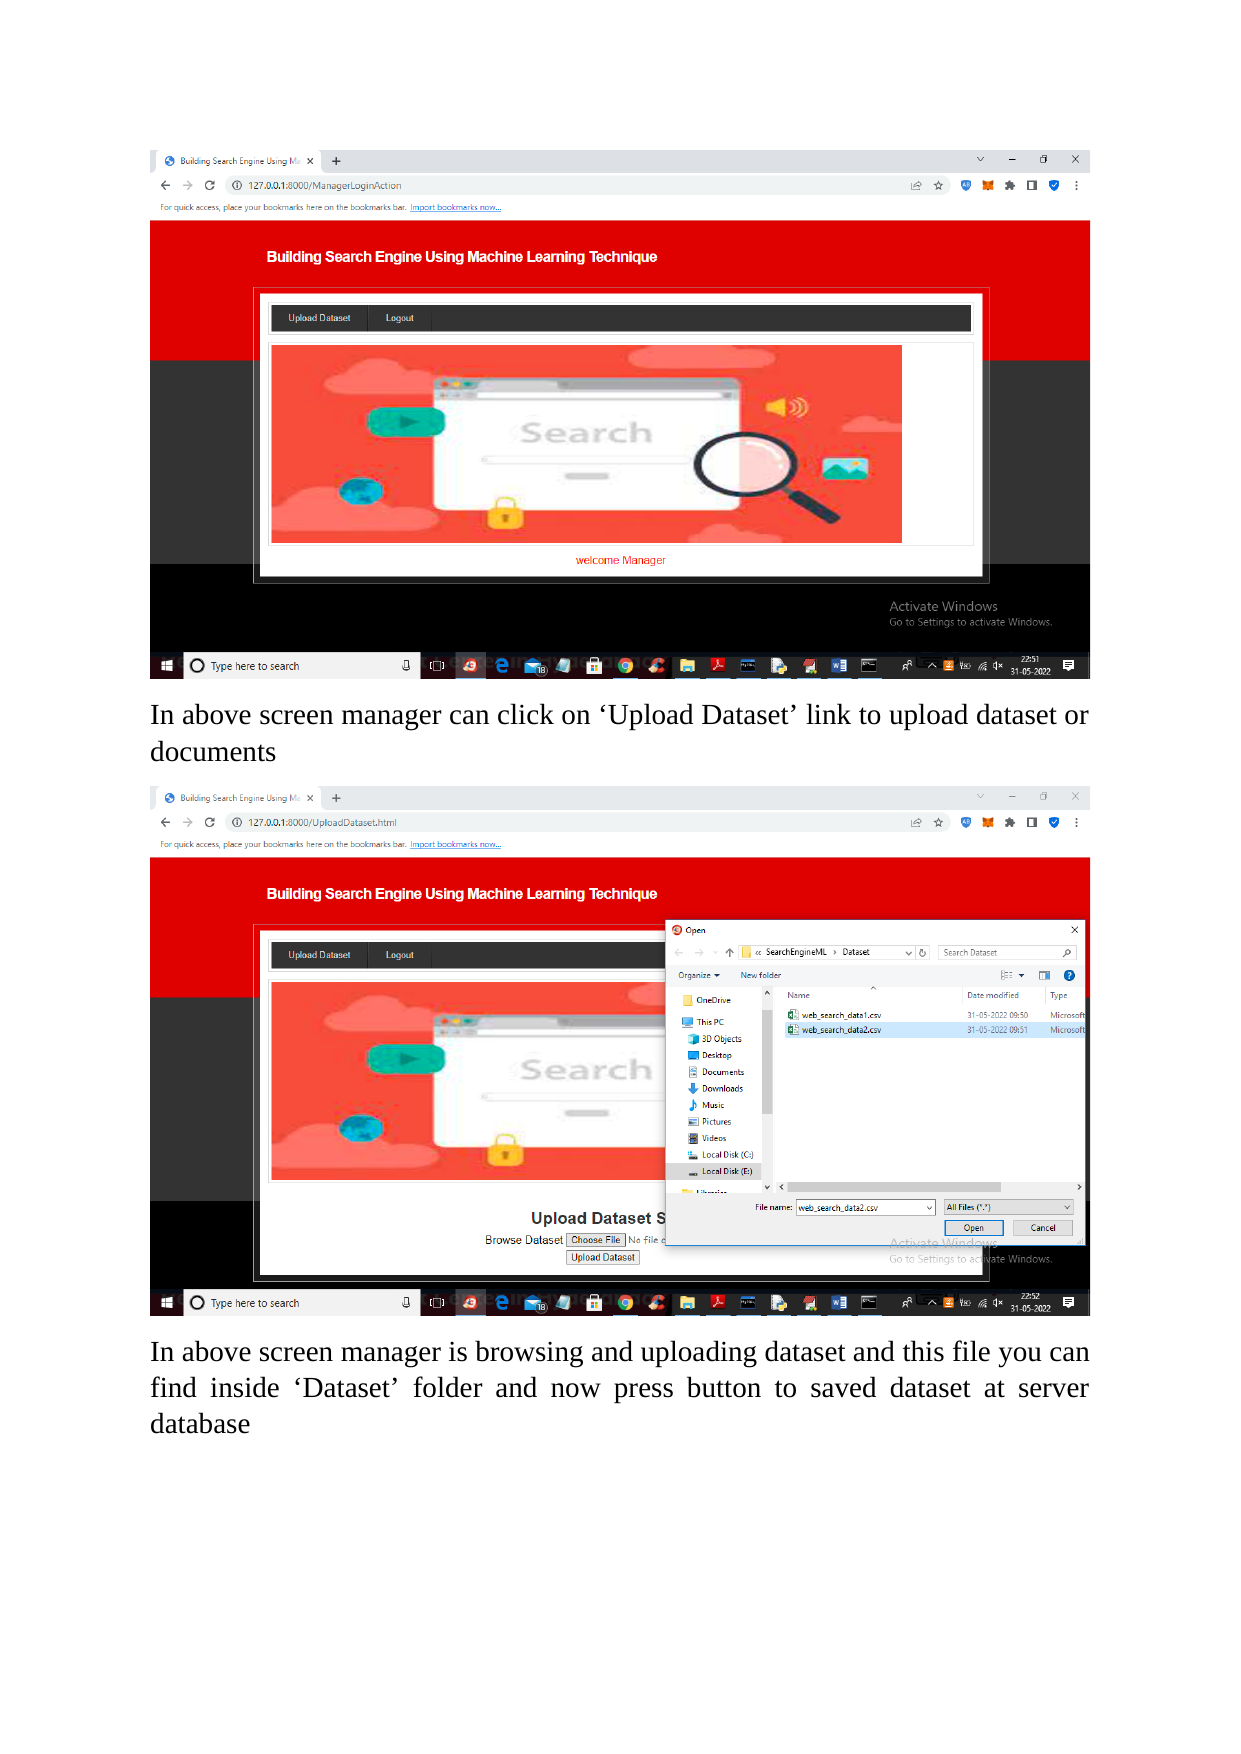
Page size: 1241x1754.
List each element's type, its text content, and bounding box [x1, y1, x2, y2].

picture [150, 150, 1091, 679]
text In above screen manager is browsing and uploading dataset and this file you can find inside ‘Dataset’ folder and now press button to saved dataset at server database [150, 1334, 1090, 1440]
picture [150, 786, 1091, 1316]
text In above screen manager can click on ‘Upload Dataset’ link to upload dataset or documents [150, 697, 1090, 767]
